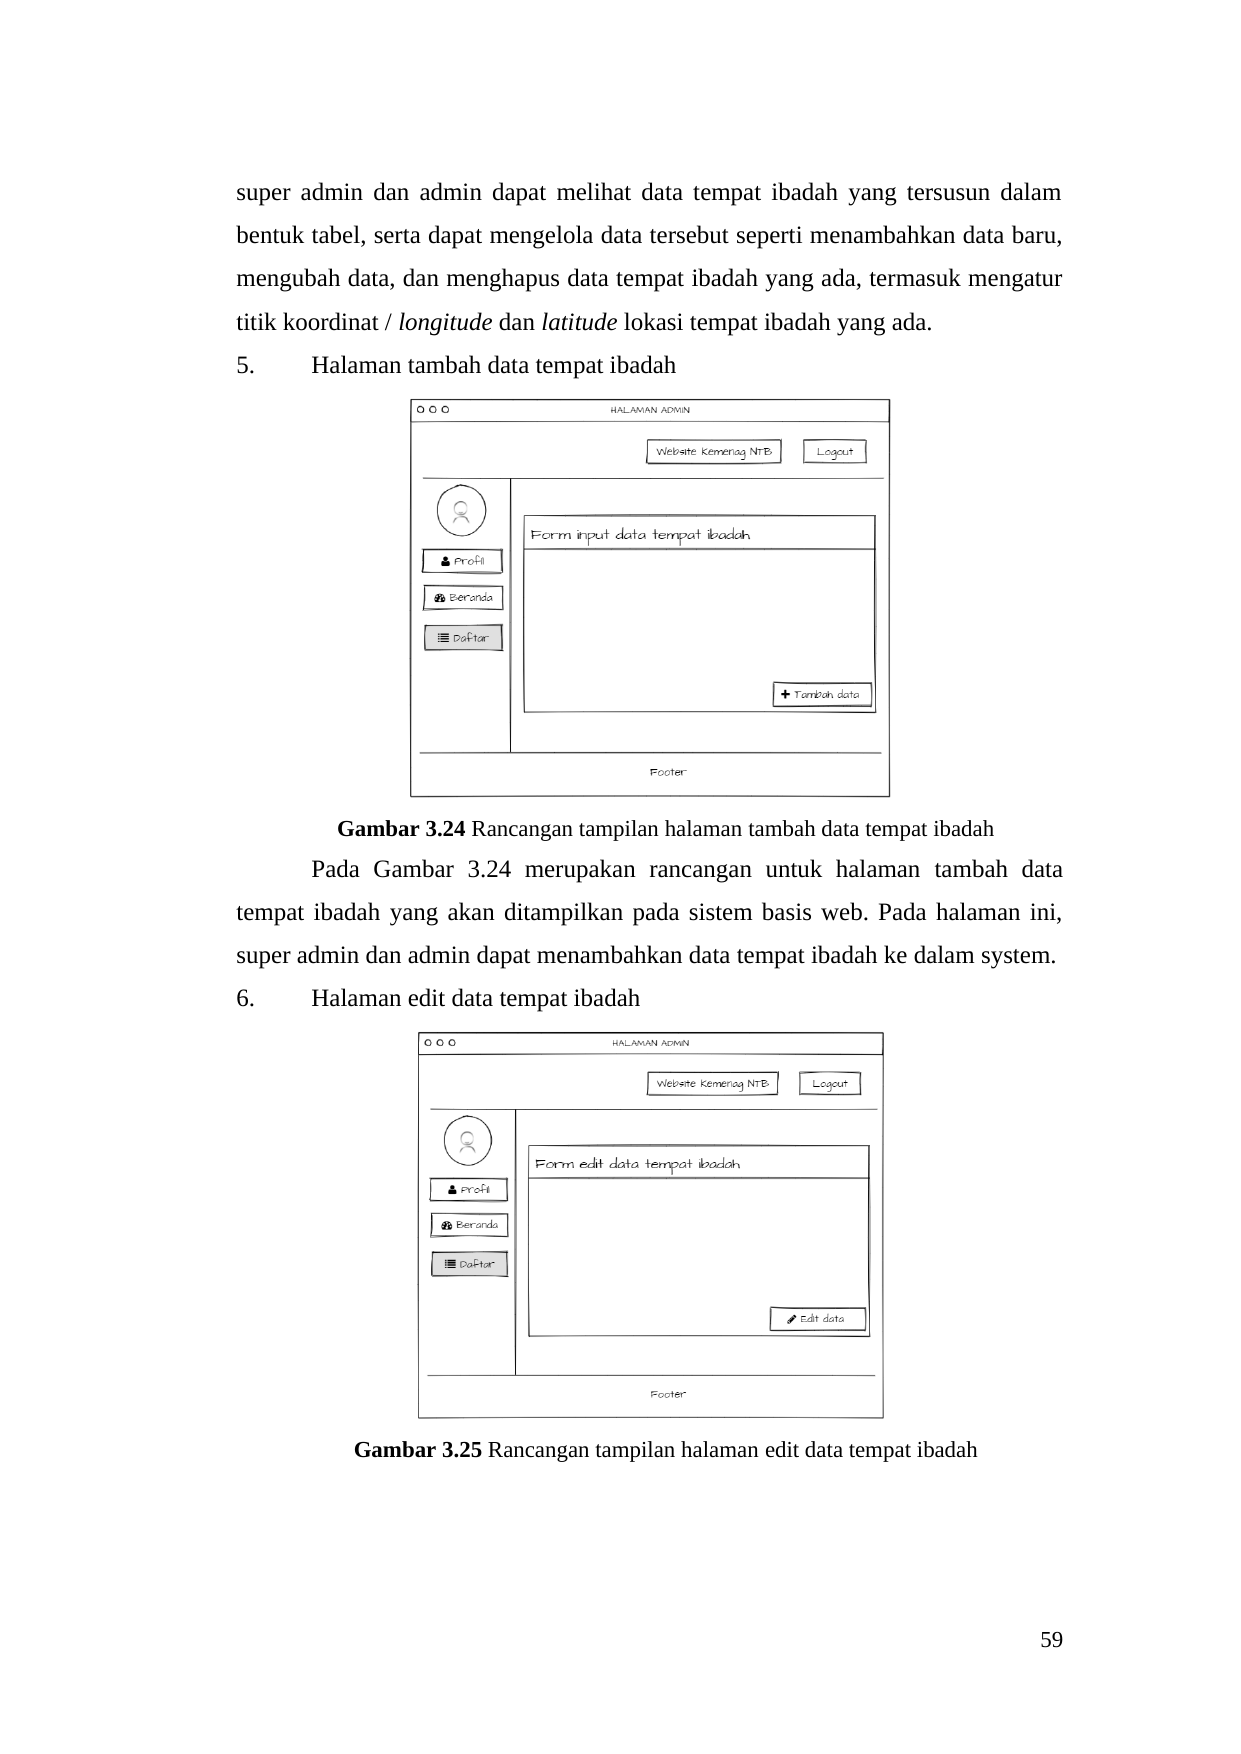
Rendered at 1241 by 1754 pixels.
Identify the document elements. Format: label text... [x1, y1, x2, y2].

subtitle Gambar 3.24 Rancangan tampilan halaman tambah data tempat ibadah [268, 815, 1063, 841]
subtitle Gambar 3.25 Rancangan tampilan halaman edit data tempat ibadah [268, 1436, 1063, 1462]
subtitle Pada Gambar 3.24 merupakan rancangan untuk halaman tambah data tempat ibadah yang akan ditampilkan pada sistem basis web. Pada halaman ini, super admin dan admin dapat menambahkan data tempat ibadah ke dalam system. [236, 854, 1063, 969]
subtitle Halaman edit data tempat ibadah [236, 983, 1063, 1012]
picture [411, 1026, 888, 1422]
picture [405, 392, 895, 801]
subtitle Halaman tambah data tempat ibadah [236, 350, 1063, 378]
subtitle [236, 177, 1063, 335]
